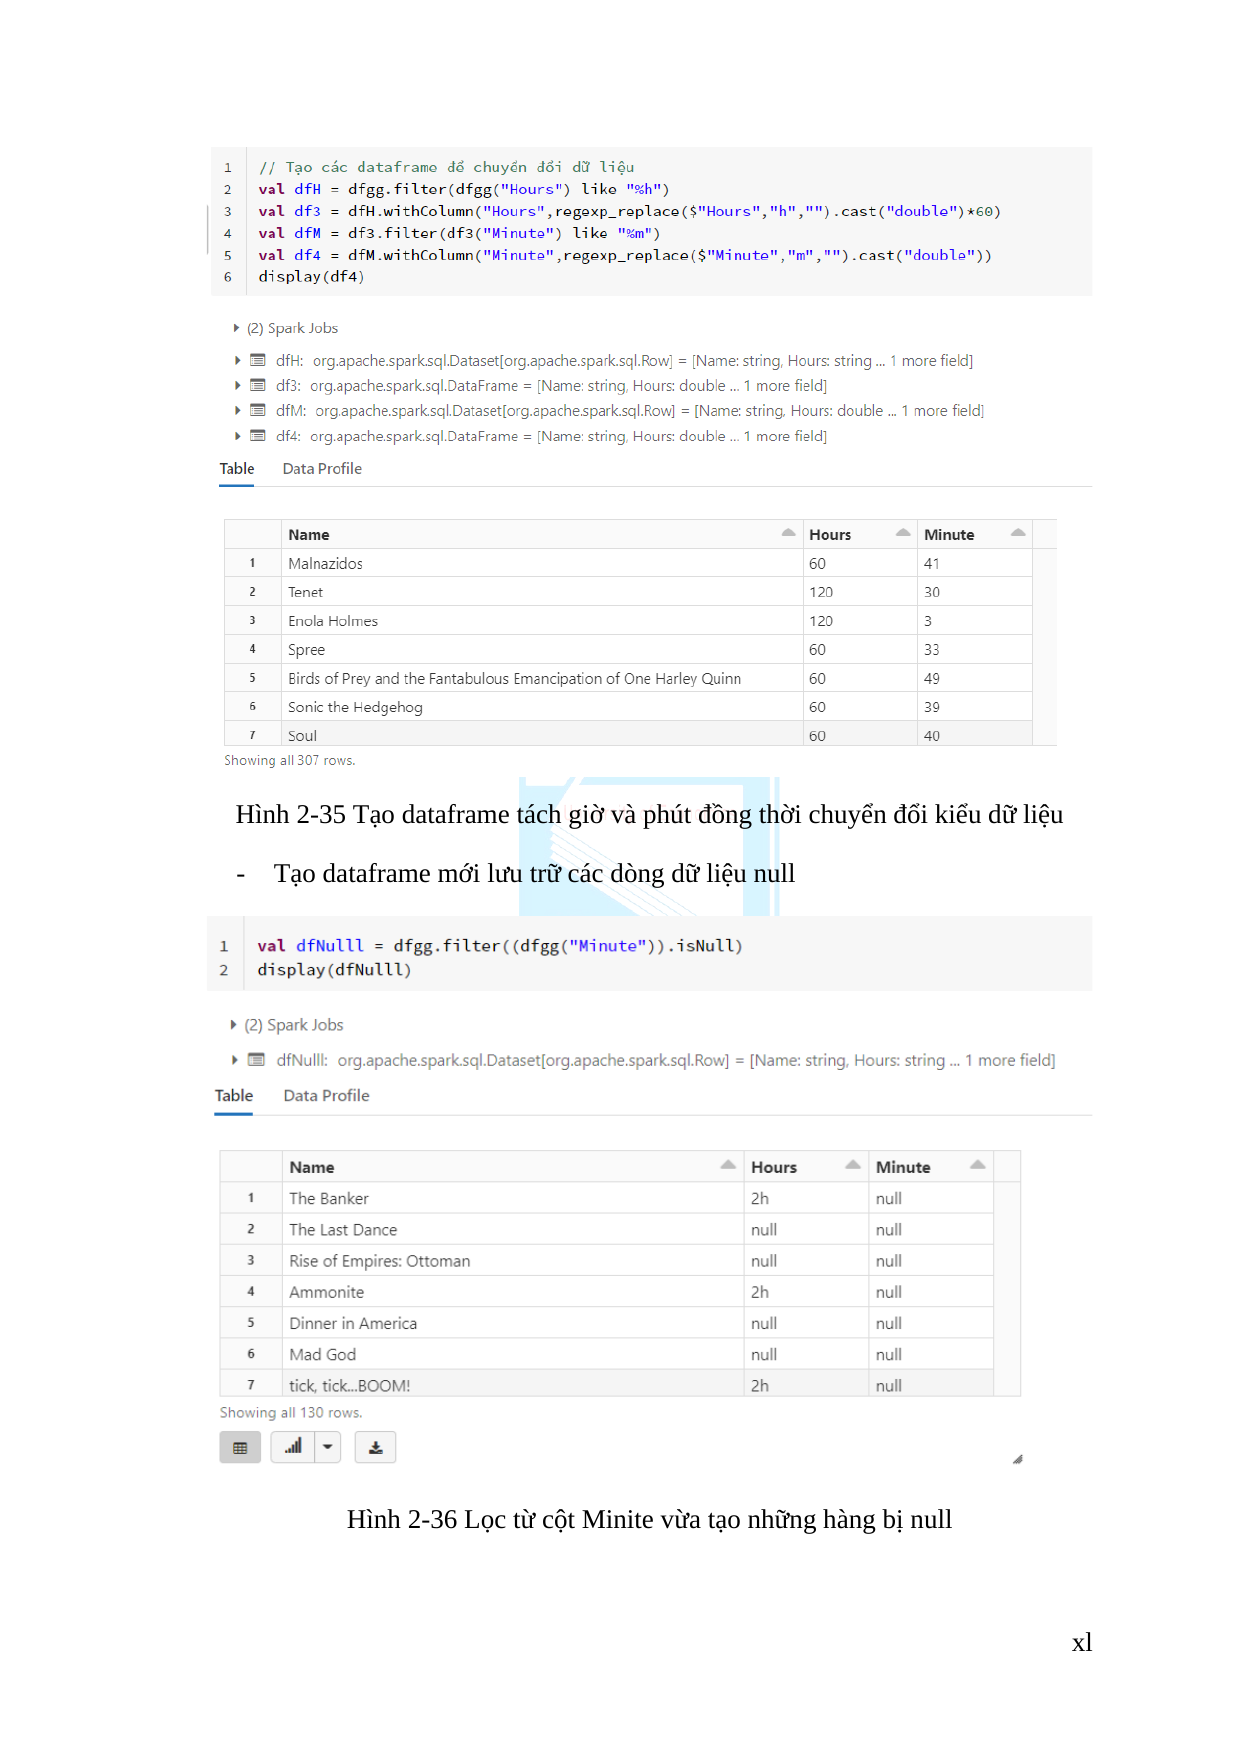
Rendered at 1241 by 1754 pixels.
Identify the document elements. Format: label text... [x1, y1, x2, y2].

text Hình 2-36 Lọc từ cột Minite vừa tạo những hàng bị null [207, 1503, 1092, 1534]
picture [206, 916, 1093, 1482]
text Hình 2-35 Tạo dataframe tách giờ và phút đồng thời chuyển đổi kiểu dữ liệu [207, 798, 1092, 829]
picture [206, 147, 1093, 777]
text Tạo dataframe mới lưu trữ các dòng dữ liệu null [236, 857, 1092, 888]
